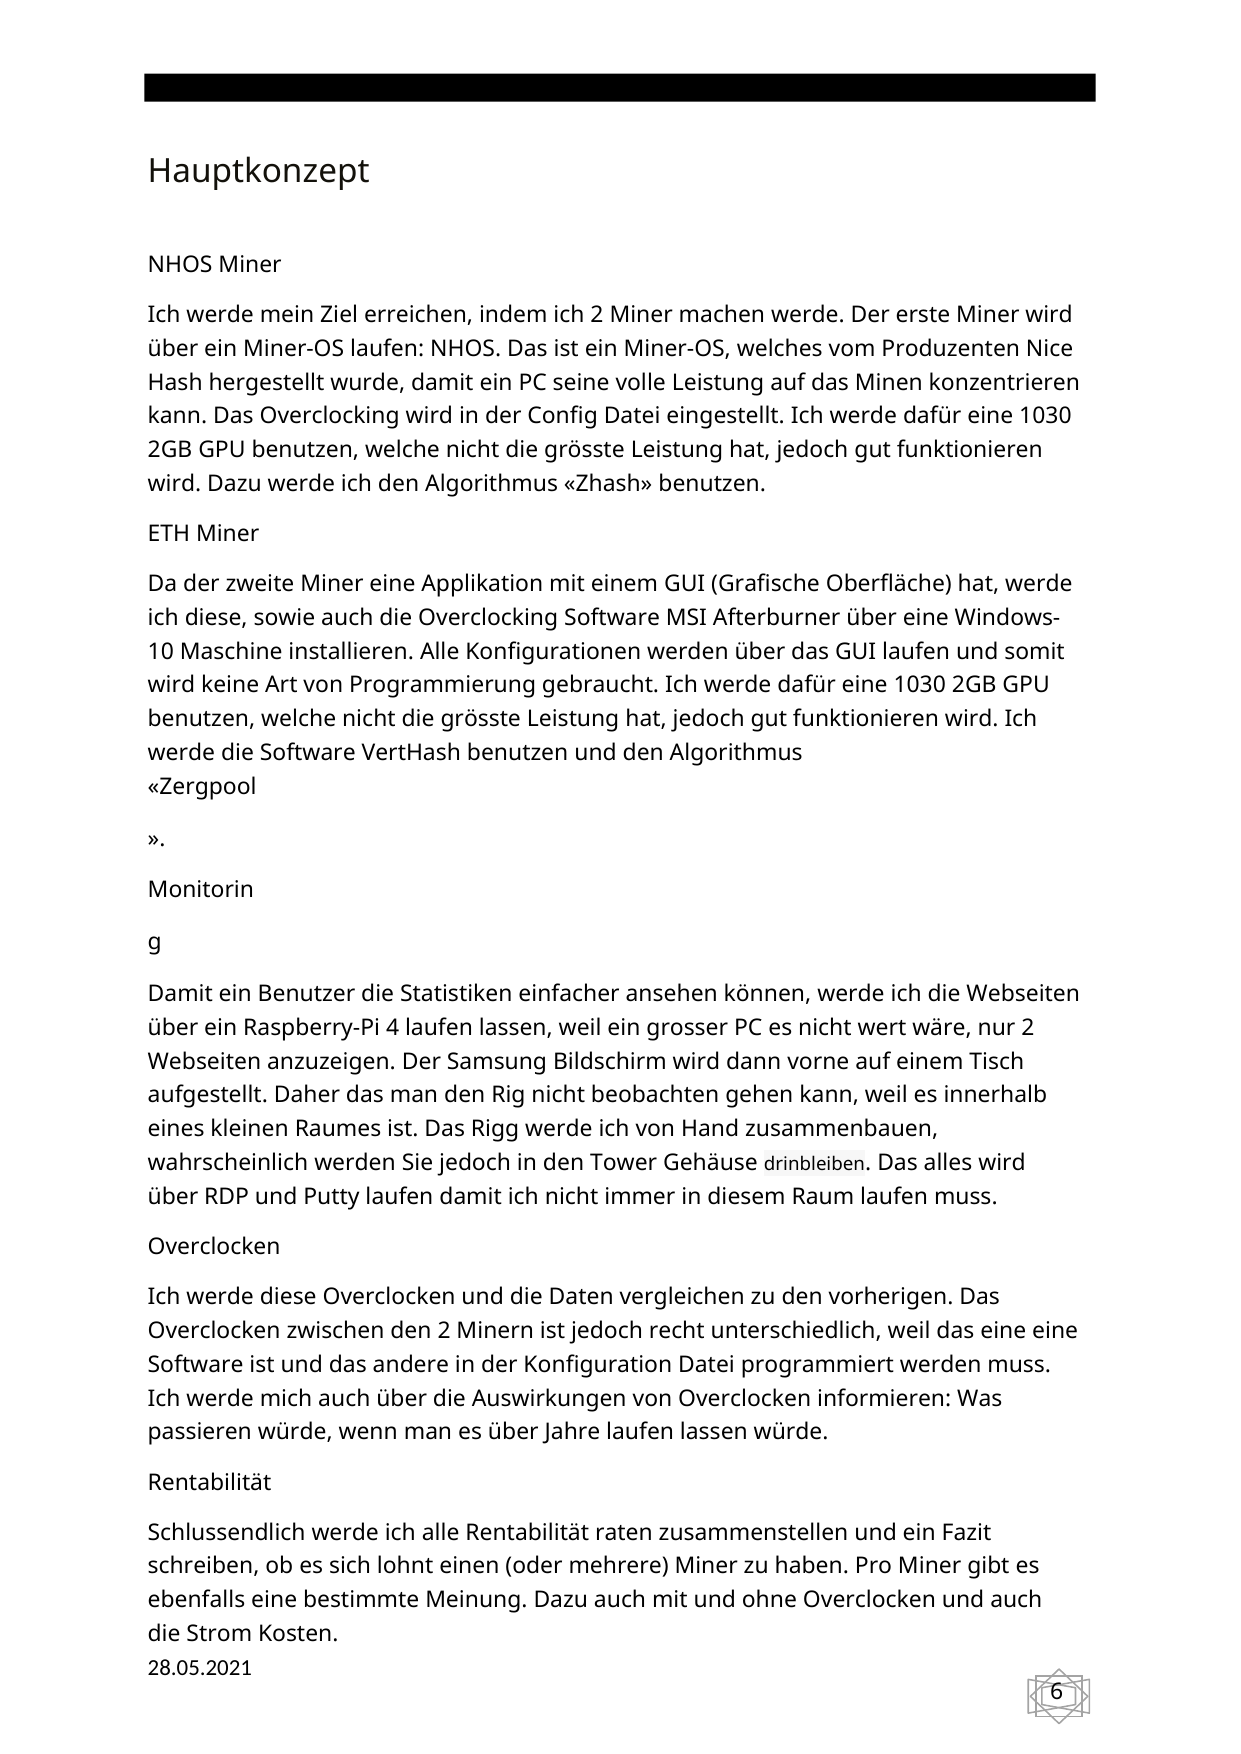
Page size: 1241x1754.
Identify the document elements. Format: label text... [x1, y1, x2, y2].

text ETH Miner [147, 517, 1226, 548]
text Rentabilität [147, 1466, 1226, 1497]
subtitle Hauptkonzept [147, 147, 1226, 192]
text Ich werde mein Ziel erreichen, indem ich 2 Miner machen werde. Der erste Miner wird über ein Miner-OS laufen: NHOS. Das ist ein Miner-OS, welches vom Produzenten Nice Hash hergestellt wurde, damit ein PC seine volle Leistung auf das Minen konzentrieren kann. Das Overclocking wird in der Config Datei eingestellt. Ich werde dafür eine 1030 2GB GPU benutzen, welche nicht die grösste Leistung hat, jedoch gut funktionieren wird. Dazu werde ich den Algorithmus «Zhash» benutzen. [147, 298, 1086, 498]
text Da der zweite Miner eine Applikation mit einem GUI (Grafische Oberfläche) hat, werde ich diese, sowie auch die Overclocking Software MSI Afterburner über eine Windows-10 Maschine installieren. Alle Konfigurationen werden über das GUI laufen und somit wird keine Art von Programmierung gebraucht. Ich werde dafür eine 1030 2GB GPU benutzen, welche nicht die grösste Leistung hat, jedoch gut funktionieren wird. Ich werde die Software VertHash benutzen und den Algorithmus [147, 567, 1073, 767]
text Overclocken [147, 1230, 1226, 1261]
text Damit ein Benutzer die Statistiken einfacher ansehen können, werde ich die Webseiten über ein Raspberry-Pi 4 laufen lassen, weil ein grosser PC es nicht wert wäre, nur 2 Webseiten anzuzeigen. Der Samsung Bildschirm wird dann vorne auf einem Tisch aufgestellt. Daher das man den Rig nicht beobachten gehen kann, weil es innerhalb eines kleinen Raumes ist. Das Rigg werde ich von Hand zusammenbauen, wahrscheinlich werden Sie jedoch in den Tower Gehäuse drinbleiben. Das alles wird über RDP und Putty laufen damit ich nicht immer in diesem Raum laufen muss. [147, 977, 1082, 1211]
text «Zergpool». Monitoring [147, 770, 259, 957]
text NHOS Miner [147, 248, 1226, 279]
text Schlussendlich werde ich alle Rentabilität raten zusammenstellen und ein Fazit schreiben, ob es sich lohnt einen (oder mehrere) Miner zu haben. Pro Miner gibt es ebenfalls eine bestimmte Meinung. Dazu auch mit und ohne Overclocken und auch die Strom Kosten. [147, 1516, 1067, 1648]
text Ich werde diese Overclocken und die Daten vergleichen zu den vorherigen. Das Overclocken zwischen den 2 Minern ist jedoch recht unterschiedlich, weil das eine eine Software ist und das andere in der Konfiguration Datei programmiert werden muss. Ich werde mich auch über die Auswirkungen von Overclocken informieren: Was passieren würde, wenn man es über Jahre laufen lassen würde. [147, 1280, 1084, 1447]
